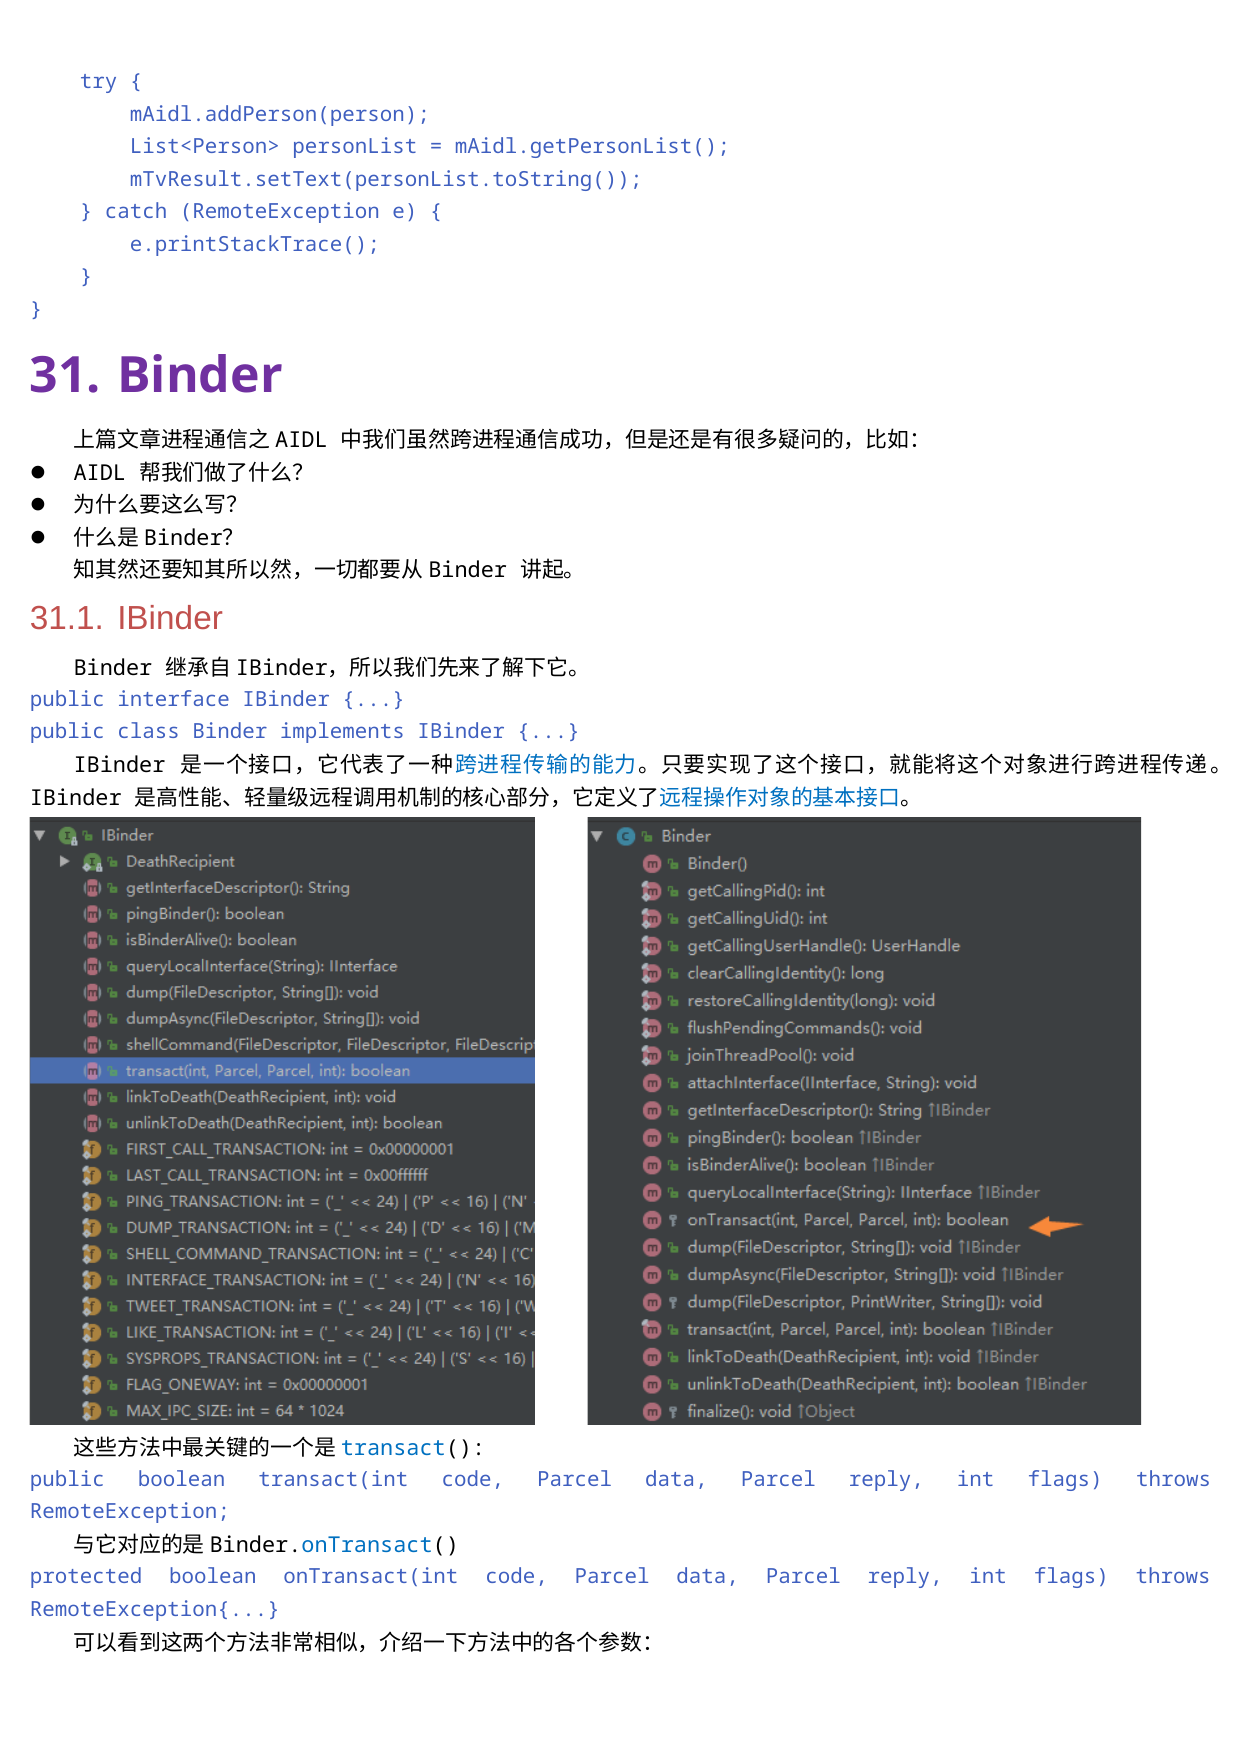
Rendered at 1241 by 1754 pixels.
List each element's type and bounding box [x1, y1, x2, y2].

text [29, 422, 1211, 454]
picture [587, 817, 1142, 1425]
picture [29, 817, 535, 1425]
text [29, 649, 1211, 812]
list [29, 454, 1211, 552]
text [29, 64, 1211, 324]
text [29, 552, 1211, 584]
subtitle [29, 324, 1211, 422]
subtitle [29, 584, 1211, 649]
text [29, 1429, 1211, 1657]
